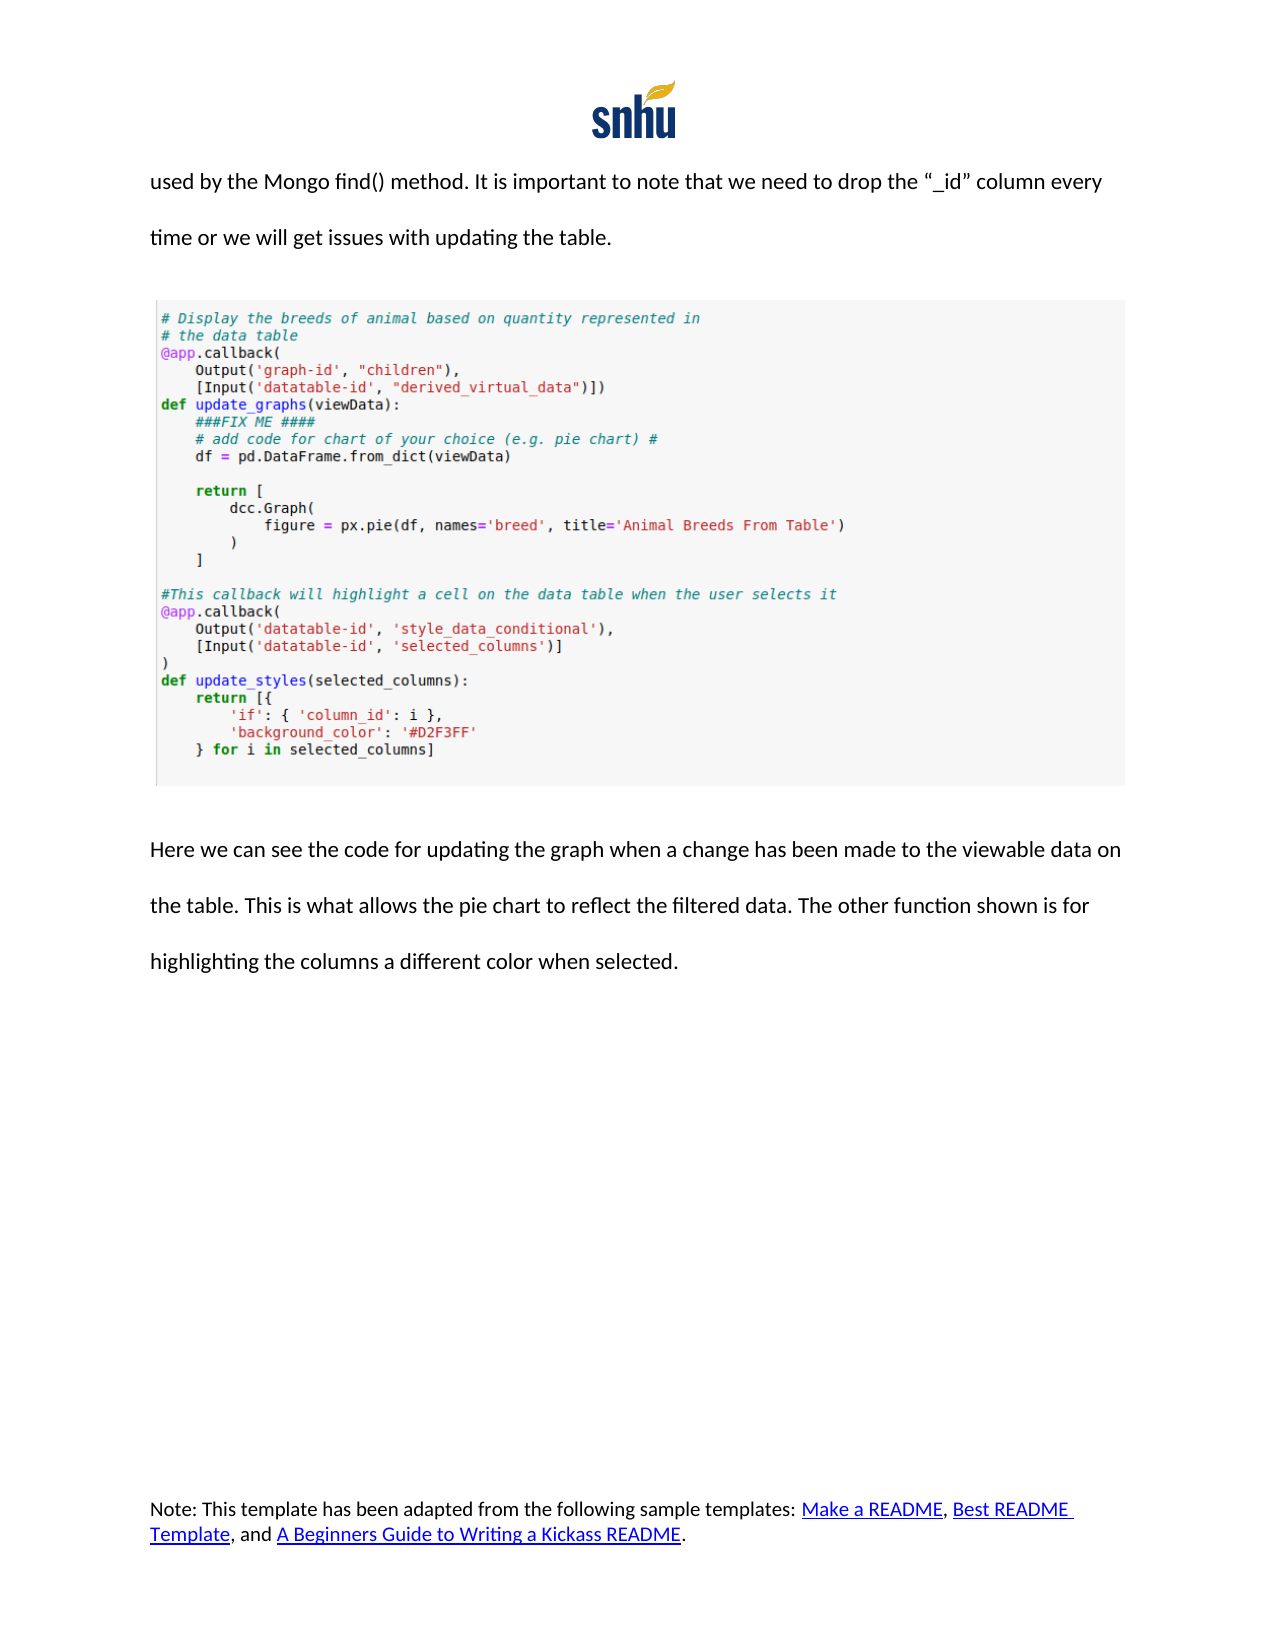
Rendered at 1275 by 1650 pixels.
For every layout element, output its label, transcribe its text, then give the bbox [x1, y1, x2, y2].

picture [150, 300, 1125, 786]
picture [573, 75, 702, 147]
text Here we can see the code for updating the graph when a change has been made to the viewable data on the table. This is what allows the pie chart to reflect the filtered data. The other function shown is for highlighting the columns a different color when selected. [150, 835, 1125, 975]
